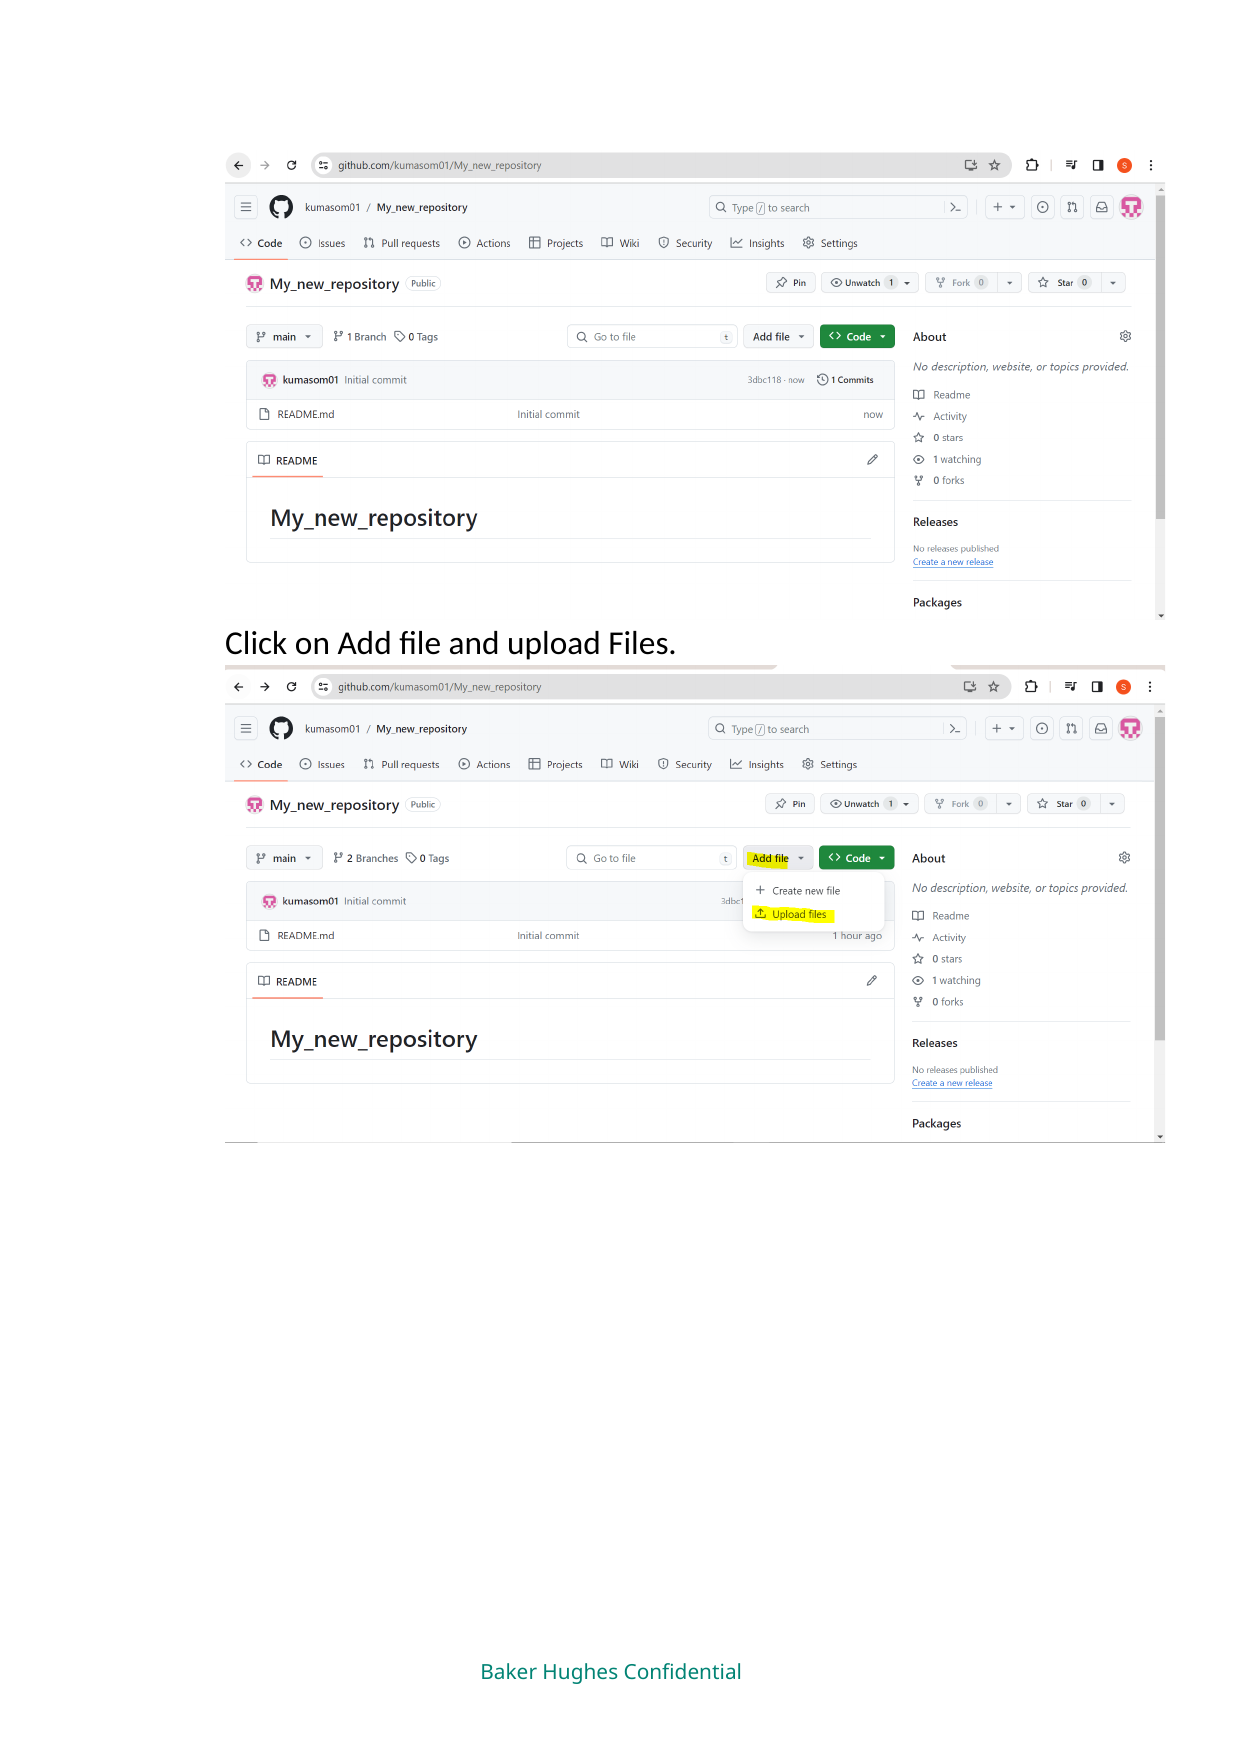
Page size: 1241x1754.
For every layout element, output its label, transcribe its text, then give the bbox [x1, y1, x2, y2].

picture [225, 665, 1166, 1143]
picture [225, 150, 1166, 620]
list Click on Add file and upload Files. [225, 622, 1090, 662]
